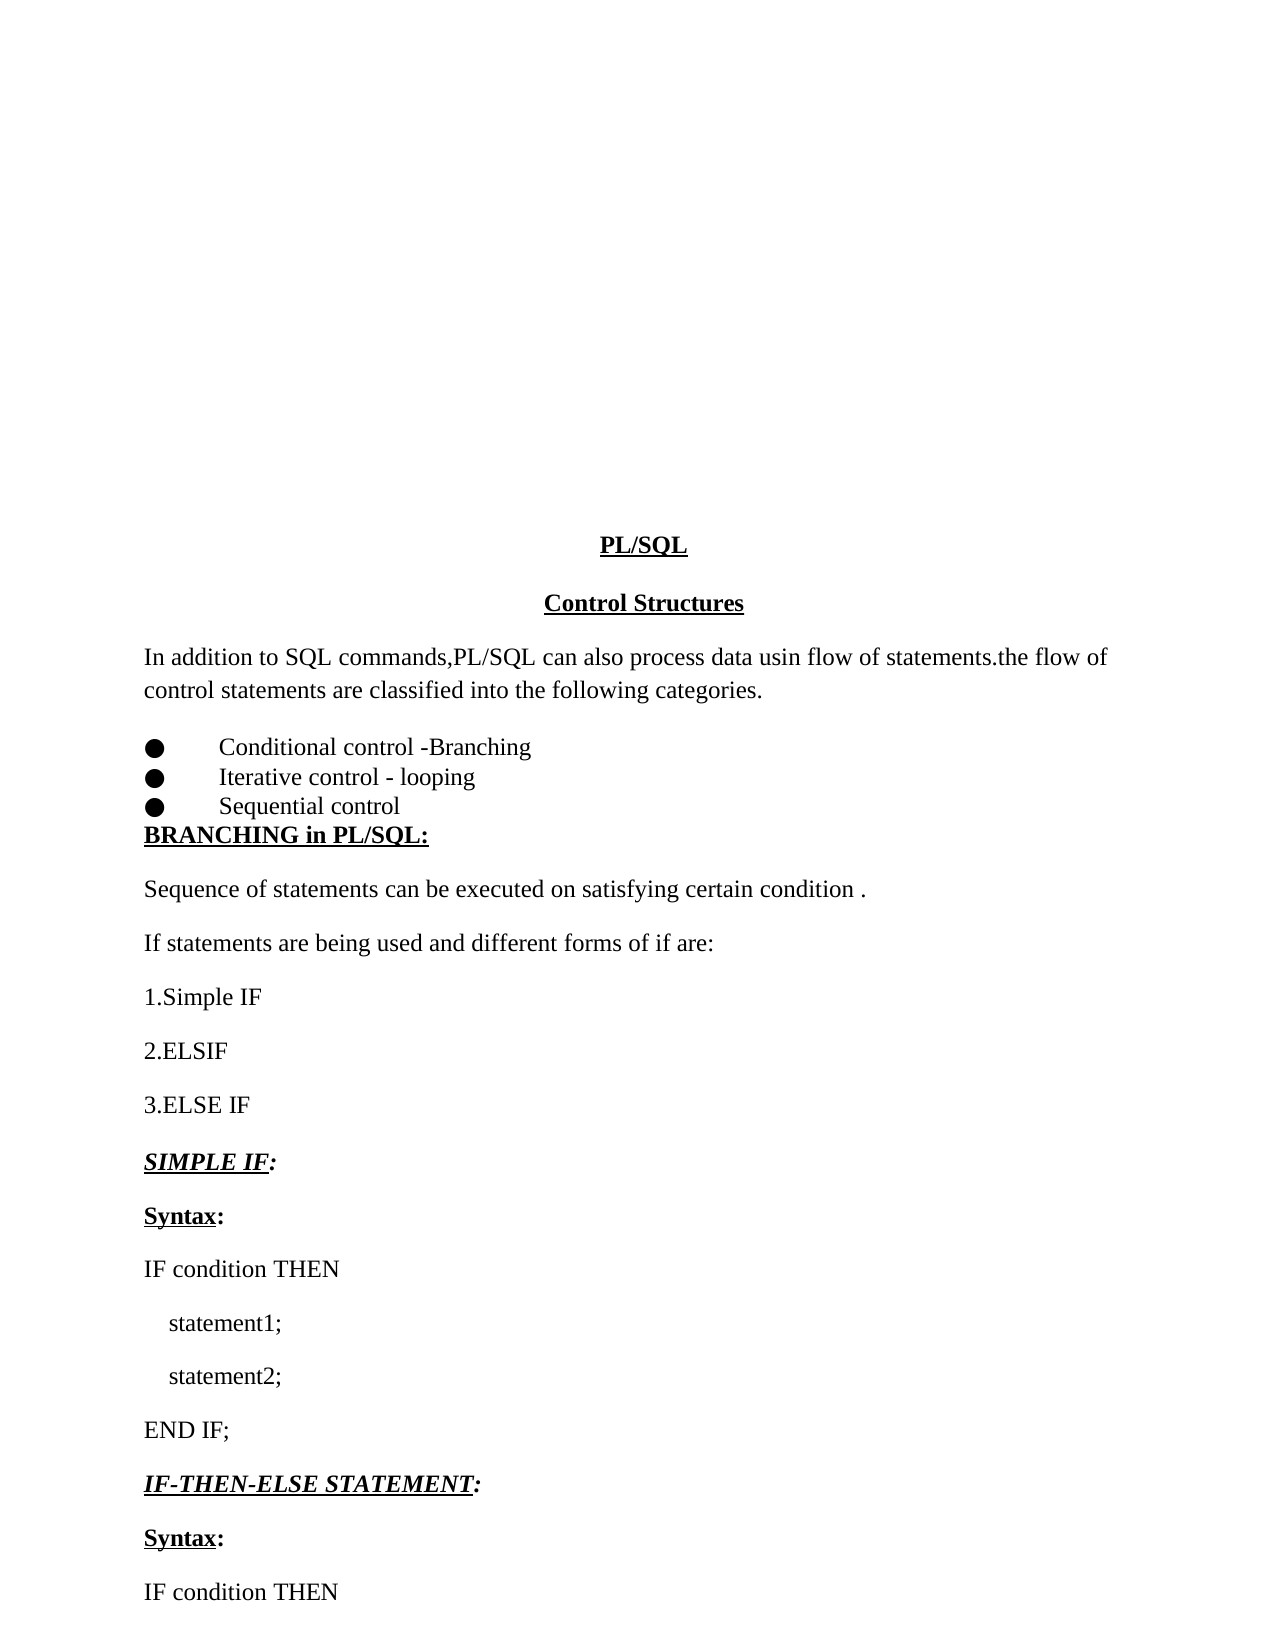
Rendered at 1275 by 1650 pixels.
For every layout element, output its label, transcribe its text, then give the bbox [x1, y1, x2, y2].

subtitle Syntax: [144, 1523, 1275, 1552]
list Sequential control [144, 791, 1275, 820]
subtitle Syntax: [144, 1201, 1275, 1229]
text END IF; [144, 1415, 1275, 1444]
list Conditional control -Branching [144, 728, 1275, 762]
text IF condition THEN [144, 1577, 1275, 1605]
subtitle BRANCHING in PL/SQL: [144, 820, 1275, 849]
subtitle PL/SQL [112, 530, 1175, 559]
text IF-THEN-ELSE STATEMENT: [144, 1469, 1275, 1498]
text In addition to SQL commands,PL/SQL can also process data usin flow of statements.the flow of control statements are classified into the following categories. [144, 642, 1138, 704]
list Iterative control - looping [144, 763, 1275, 791]
text IF condition THEN statement1; statement2; [144, 1254, 355, 1390]
text Sequence of statements can be executed on satisfying certain condition . If statements are being used and different forms of if are: [144, 874, 871, 957]
text 3.ELSE IF [144, 1090, 1275, 1119]
subtitle Control Structures [112, 588, 1175, 617]
text SIMPLE IF: [144, 1147, 1275, 1176]
text 1.Simple IF 2.ELSIF [144, 982, 262, 1065]
